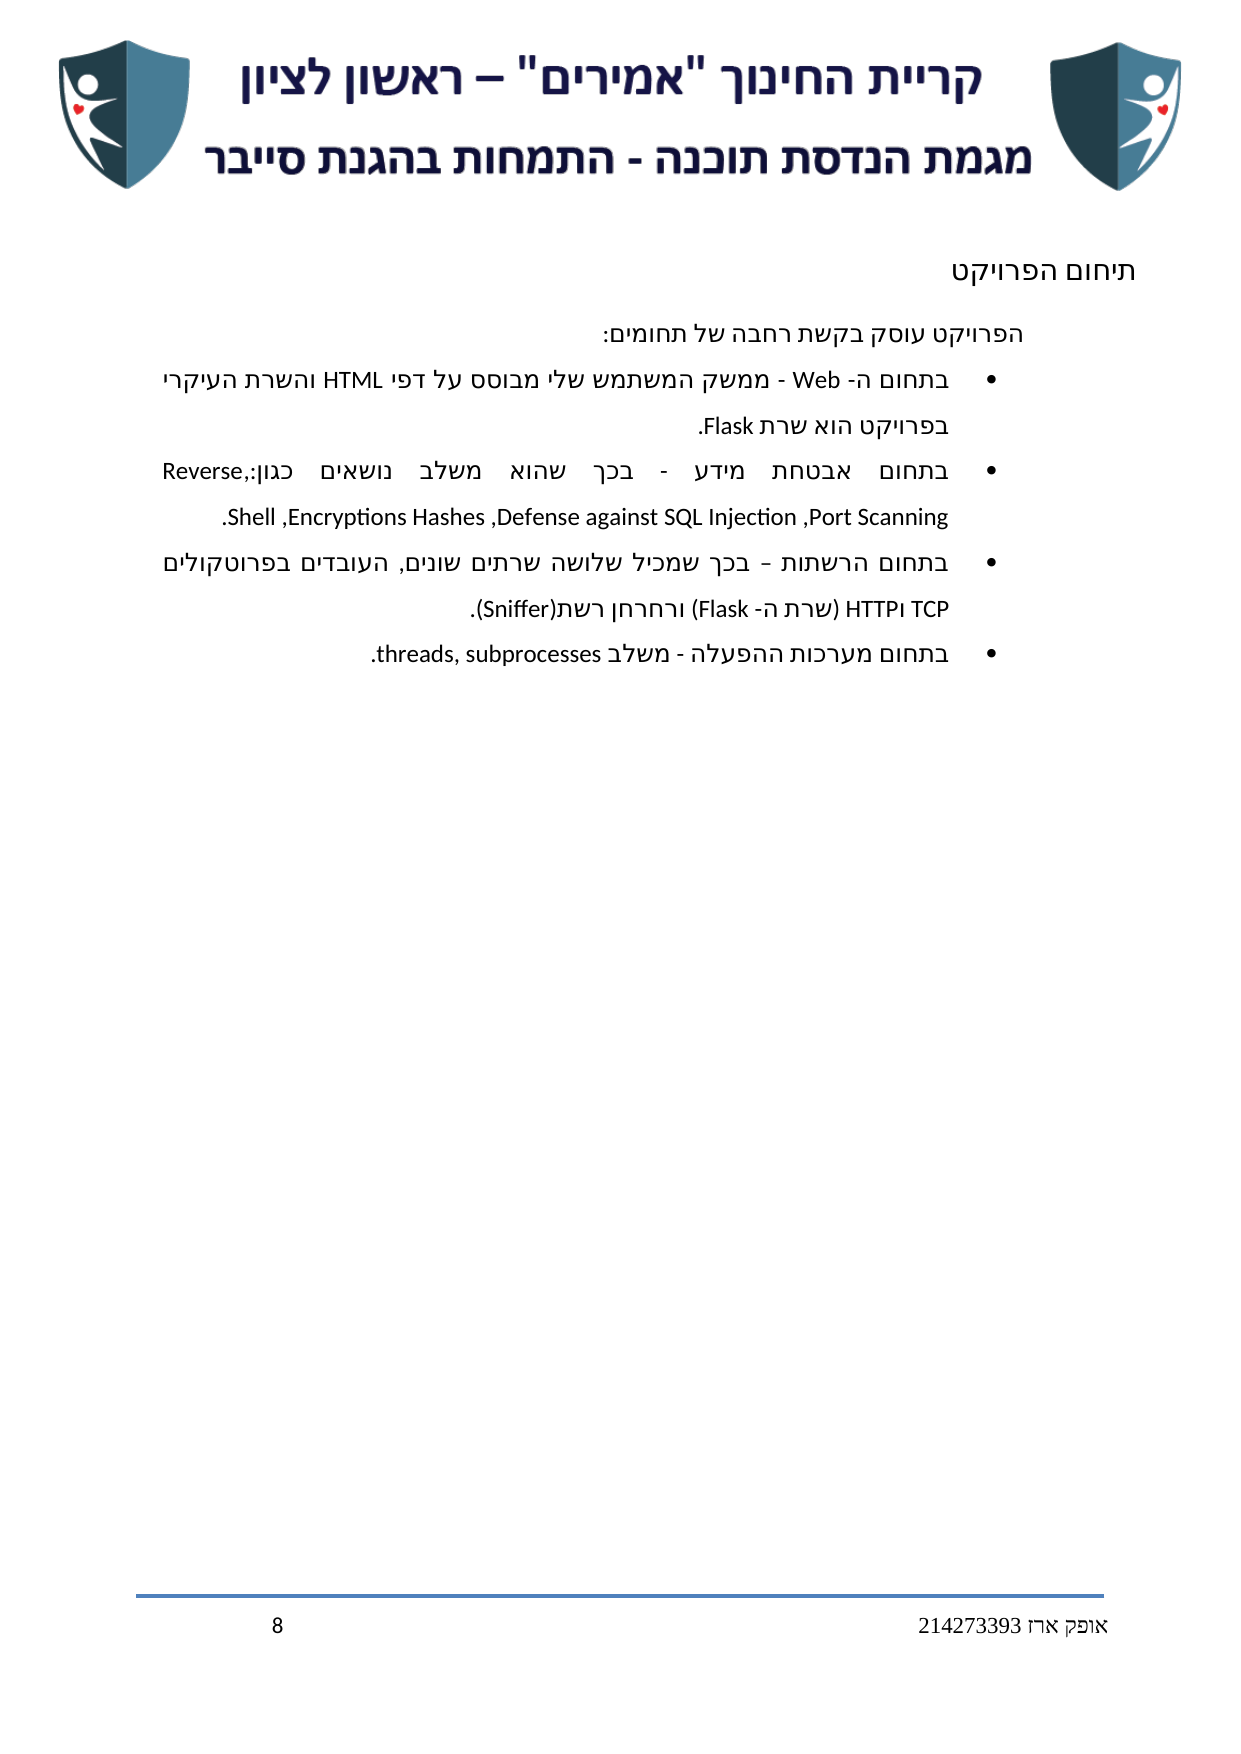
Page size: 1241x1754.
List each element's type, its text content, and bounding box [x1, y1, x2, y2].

picture [58, 40, 1182, 192]
list בתחום ה- Web - ממשק המשתמש שלי מבוסס על דפי HTML והשרת העיקרי בפרויקט הוא שרת Flask. [162, 364, 987, 440]
list בתחום אבטחת מידע - בכך שהוא משלב נושאים כגון:,Reverse Shell ,Encryptions Hashes ,Defense against SQL Injection ,Port Scanning. [162, 456, 987, 532]
text הפרויקט עוסק בקשת רחבה של תחומים: [162, 318, 1024, 349]
list בתחום מערכות ההפעלה - משלב threads, subprocesses. [162, 638, 987, 669]
subtitle תיחום הפרויקט [162, 252, 1137, 288]
list בתחום הרשתות – בכך שמכיל שלושה שרתים שונים, העובדים בפרוטקולים TCP וHTTP (שרת ה- Flask) ורחרחן רשת(Sniffer). [162, 547, 987, 623]
